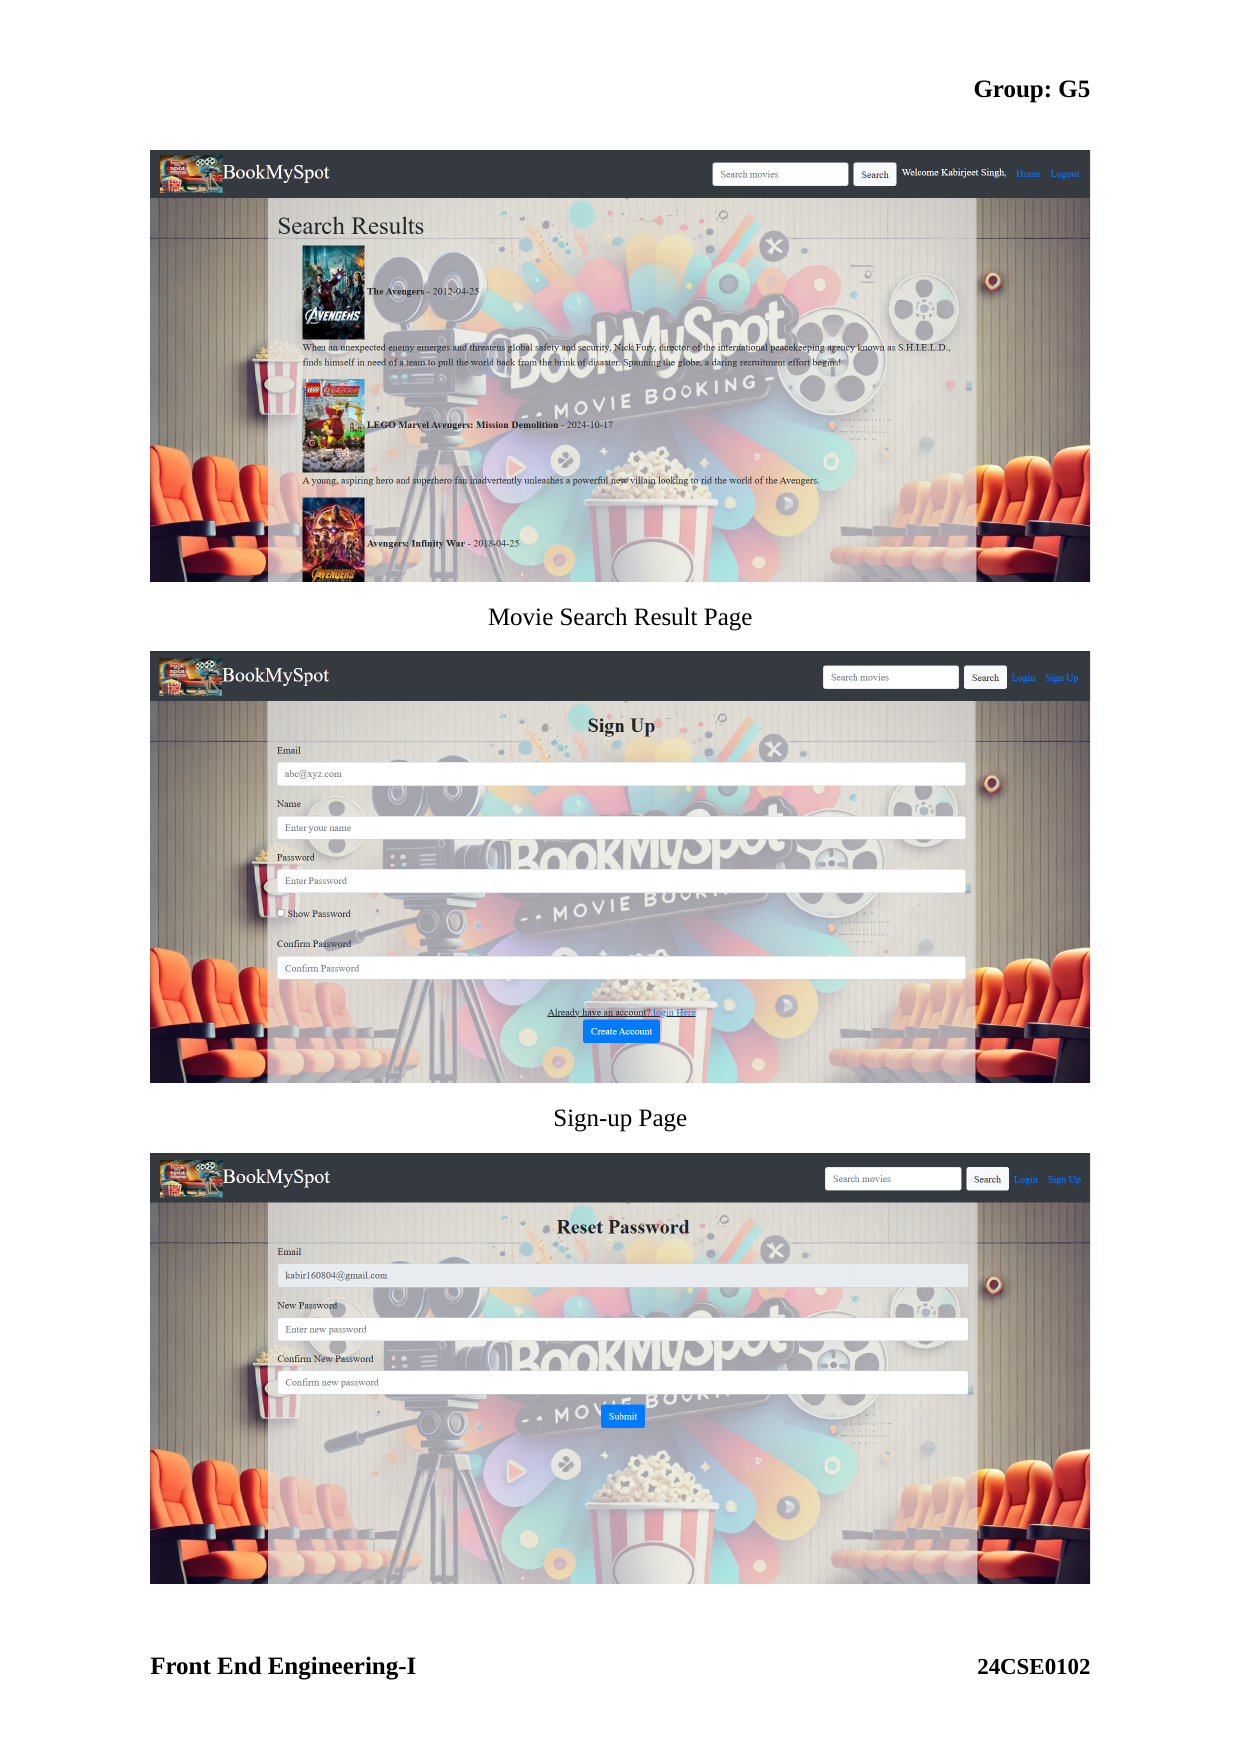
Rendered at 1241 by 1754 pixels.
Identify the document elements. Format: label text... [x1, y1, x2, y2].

text Movie Search Result Page [150, 602, 1090, 631]
text Sign-up Page [150, 1103, 1090, 1132]
picture [150, 150, 1091, 582]
picture [150, 651, 1091, 1083]
picture [150, 1153, 1091, 1584]
